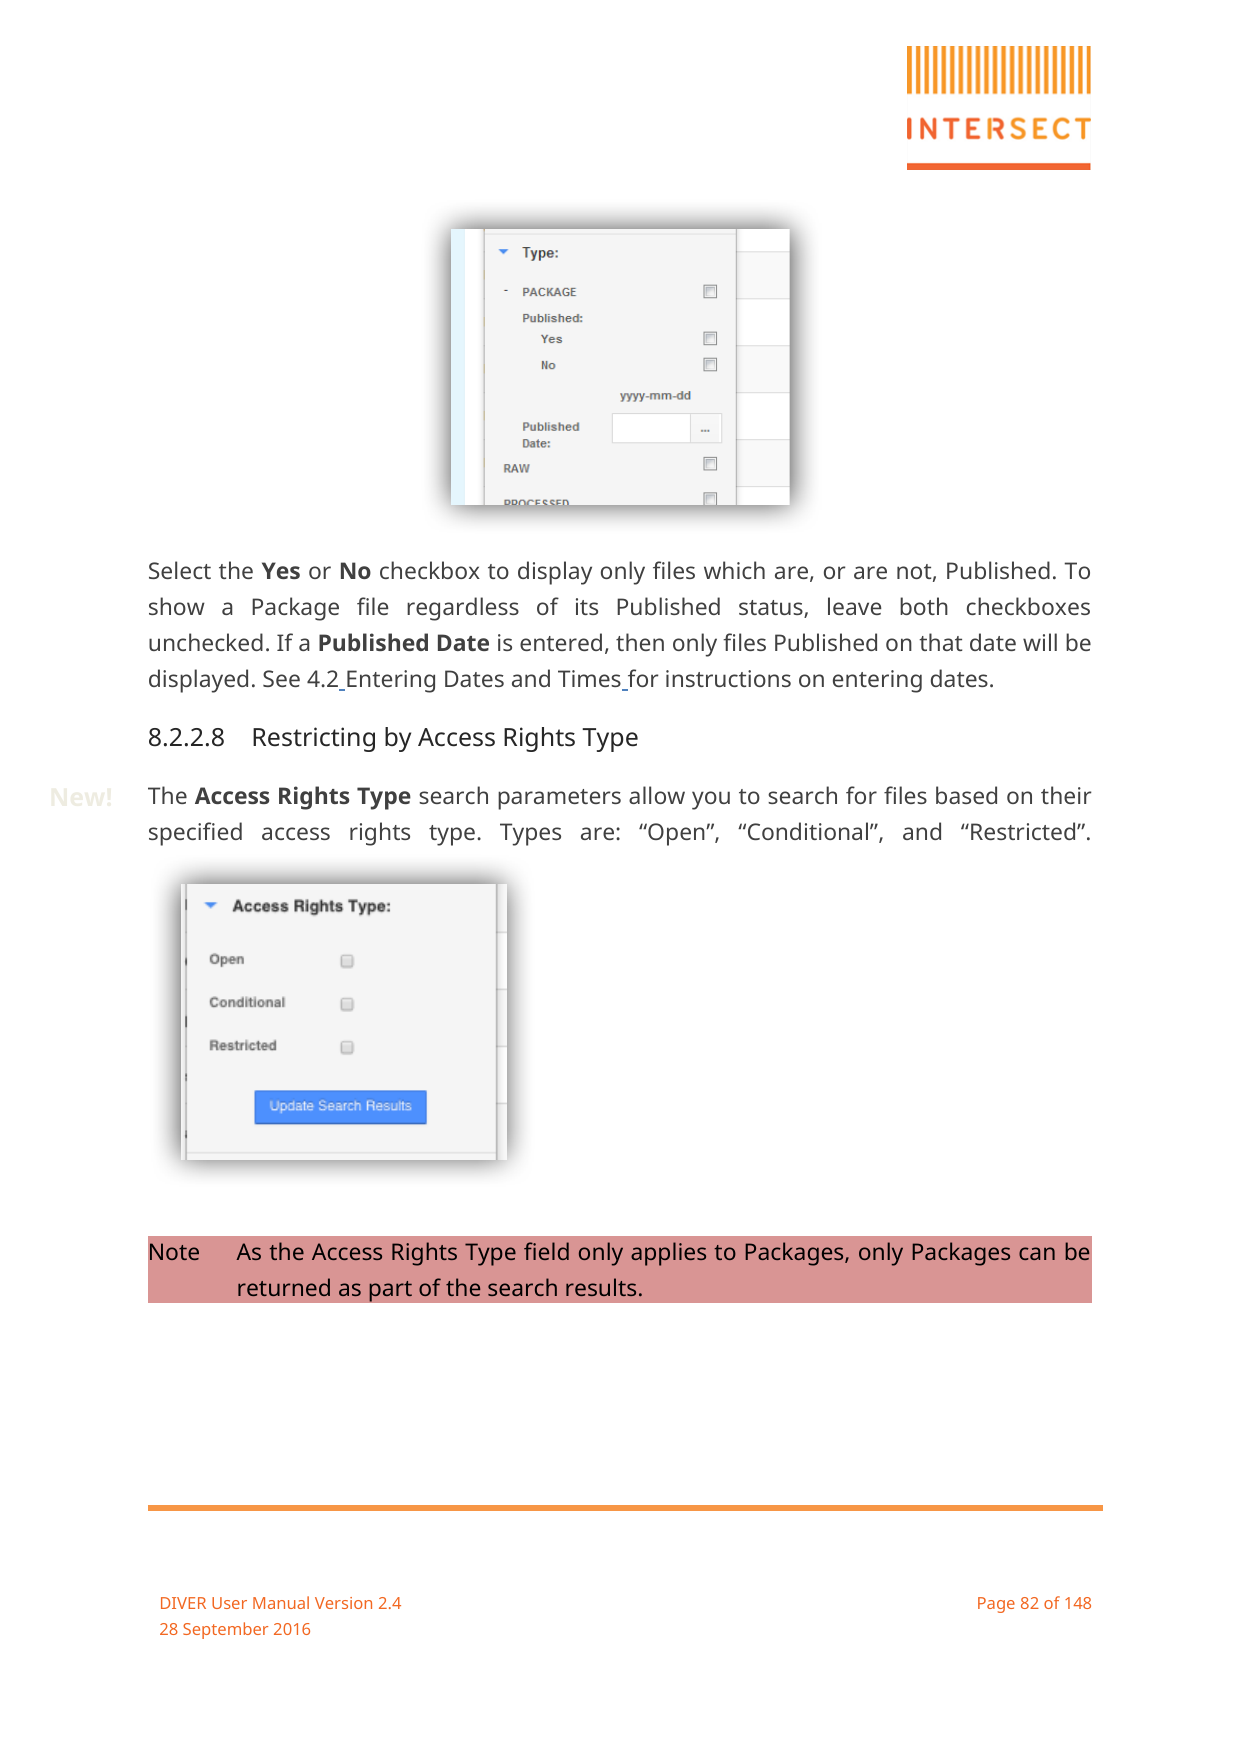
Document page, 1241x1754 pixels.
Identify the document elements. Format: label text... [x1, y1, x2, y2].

text The Access Rights Type search parameters allow you to search for files based on their specified access rights type. Types are: “Open”, “Conditional”, and “Restricted”. [148, 780, 1092, 1193]
picture [451, 229, 790, 505]
table_cell License [161, 865, 524, 1176]
picture [181, 884, 507, 1160]
text Select the Yes or No checkbox to display only files which are, or are not, Published. To show a Package file regardless of its Published status, leave both checkboxes unchecked. If a Published Date is entered, then only files Published on that date will be displayed. See 4.2 Entering Dates and Times for instructions on entering dates. [148, 555, 1092, 694]
text Note As the Access Rights Type field only applies to Packages, only Packages can be returned as part of the search results. [148, 1236, 1092, 1303]
picture [905, 44, 1093, 172]
subtitle Restricting by Access Rights Type [148, 720, 1092, 754]
